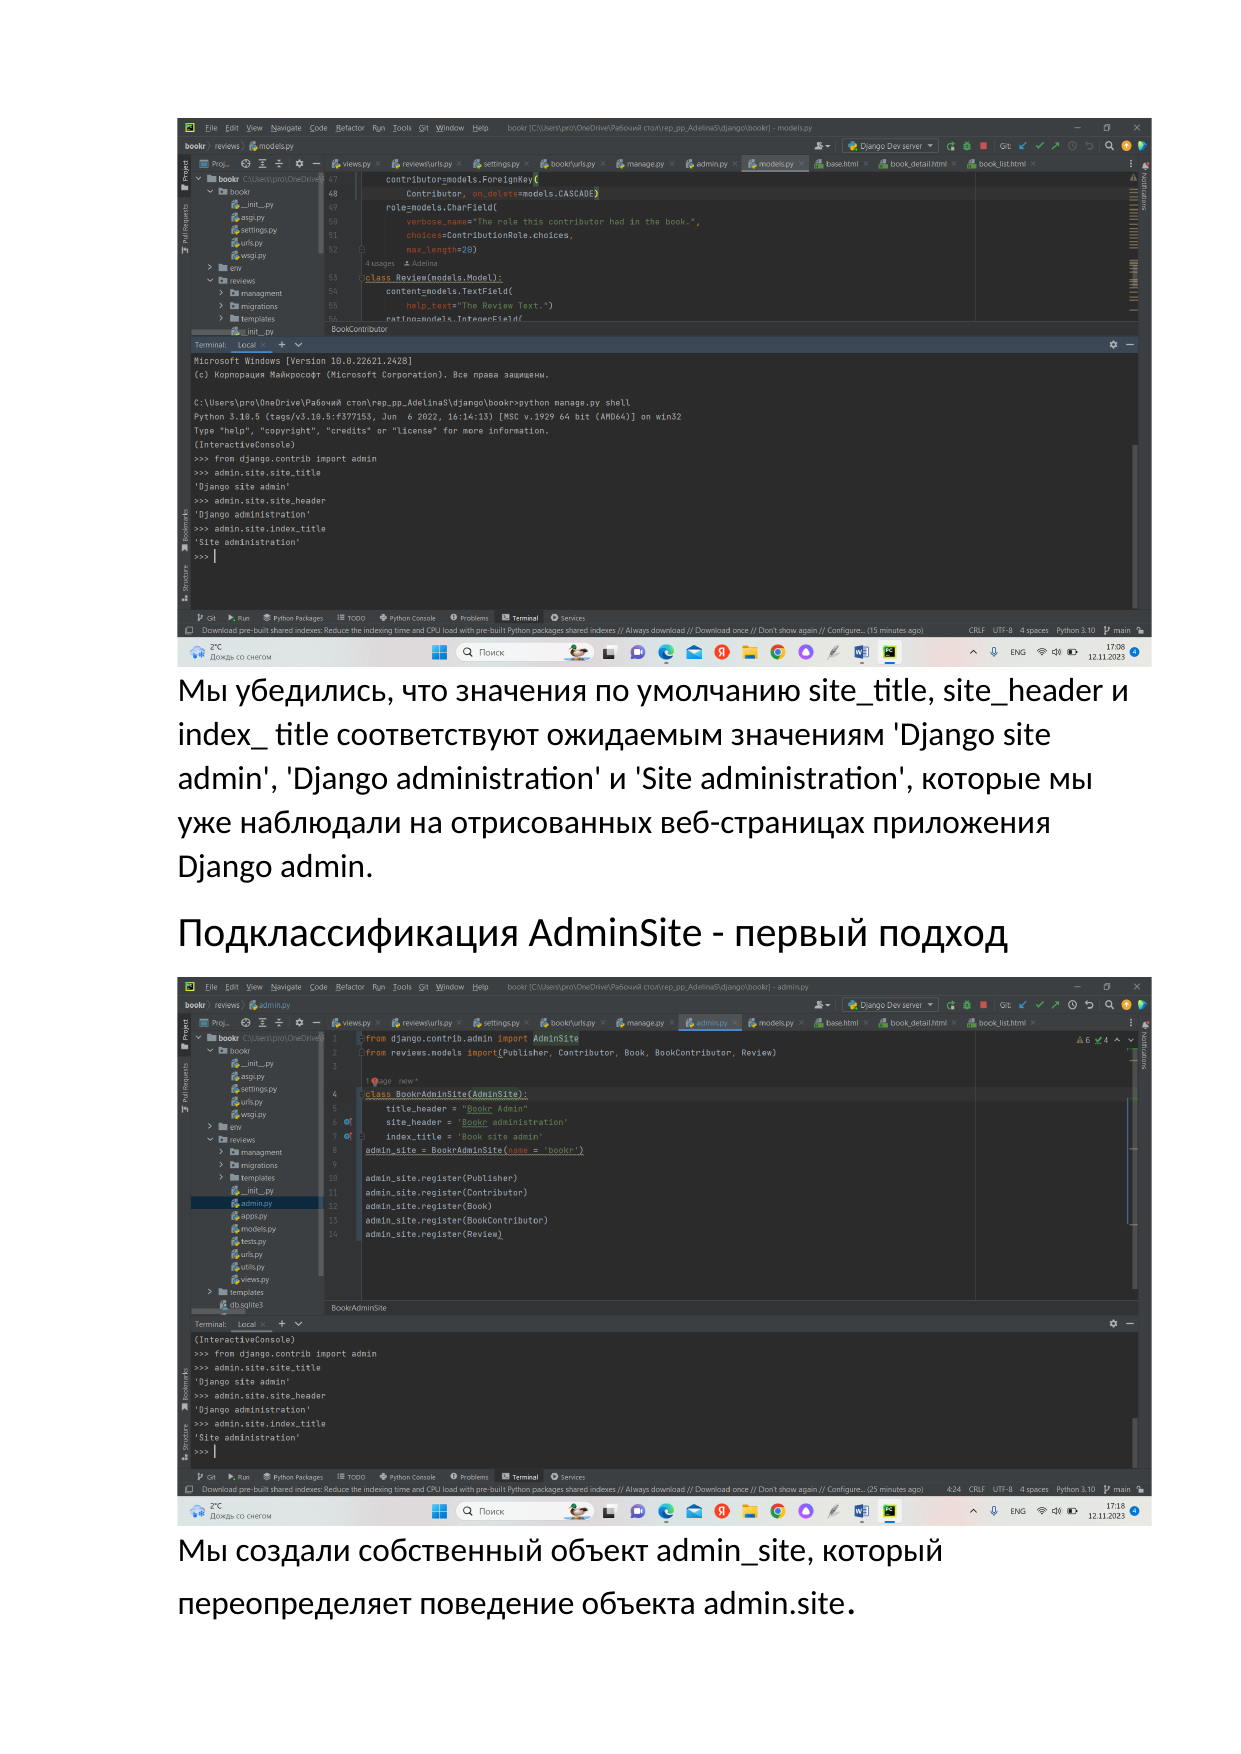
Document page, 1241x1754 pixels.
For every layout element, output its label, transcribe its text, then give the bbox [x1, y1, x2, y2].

text Подклассификация AdminSite - первый подход [177, 906, 1152, 957]
picture [177, 977, 1152, 1526]
text Мы создали собственный объект admin_site, который переопределяет поведение объекта admin.site. Мы удалили существующие в нашем коде ссылки на объект admin.site. В bookr/urls.py мы указали admin на новый объект admin_site и обновили шаблоны URL. [177, 1526, 1152, 1624]
text Мы убедились, что значения по умолчанию site_title, site_header и index_ title соответствуют ожидаемым значениям 'Django site admin', 'Django administration' и 'Site administration', которые мы уже наблюдали на отрисованных веб-страницах приложения Django admin. [177, 667, 1152, 886]
picture [177, 118, 1152, 667]
